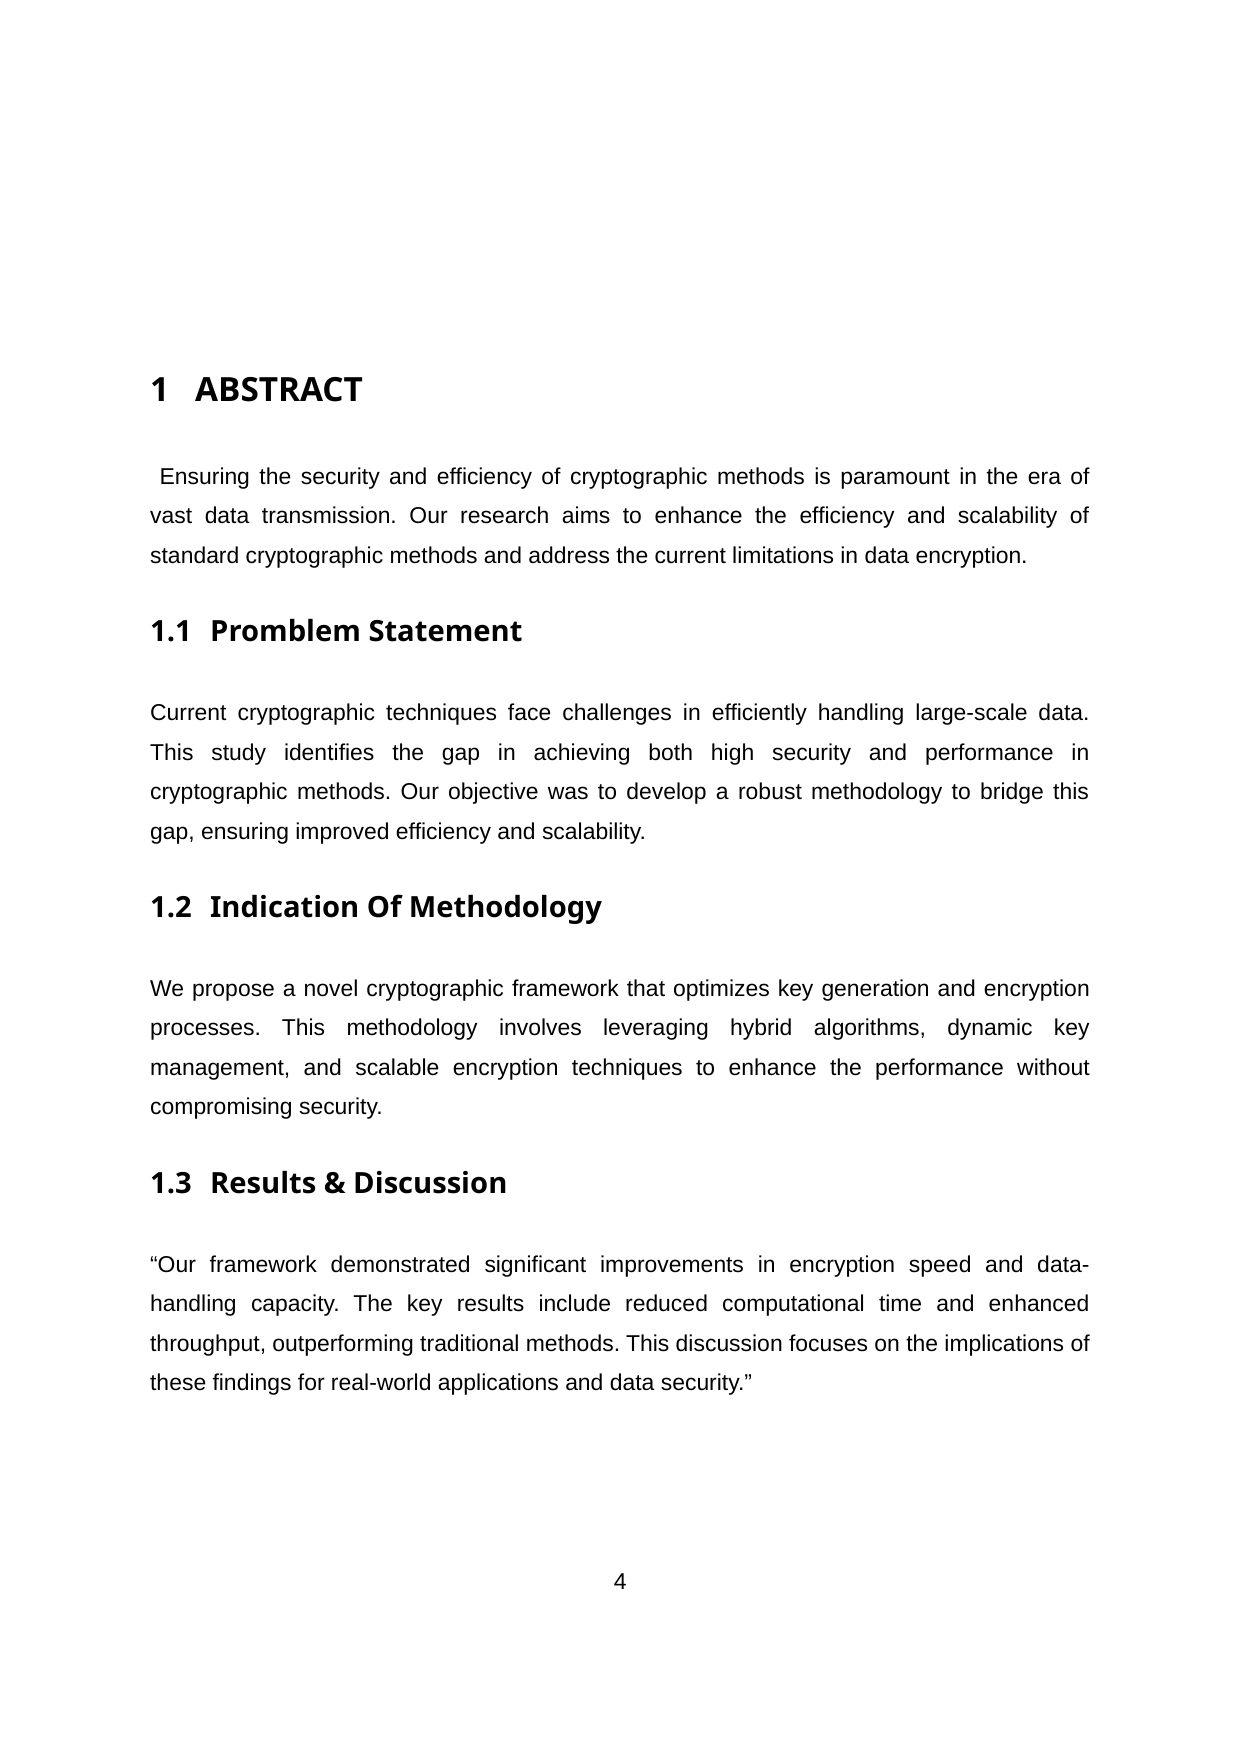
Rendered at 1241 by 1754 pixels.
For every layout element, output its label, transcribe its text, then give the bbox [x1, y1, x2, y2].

subtitle Indication Of Methodology [150, 886, 1090, 926]
text Current cryptographic techniques face challenges in efficiently handling large-scale data. This study identifies the gap in achieving both high security and performance in cryptographic methods. Our objective was to develop a robust methodology to bridge this gap, ensuring improved efficiency and scalability. [150, 699, 1090, 844]
text We propose a novel cryptographic framework that optimizes key generation and encryption processes. This methodology involves leveraging hybrid algorithms, dynamic key management, and scalable encryption techniques to enhance the performance without compromising security. [150, 975, 1090, 1120]
text Ensuring the security and efficiency of cryptographic methods is paramount in the era of vast data transmission. Our research aims to enhance the efficiency and scalability of standard cryptographic methods and address the current limitations in data encryption. [150, 463, 1090, 568]
subtitle Results & Discussion [150, 1162, 1090, 1202]
subtitle ABSTRACT [150, 366, 1090, 411]
text “Our framework demonstrated significant improvements in encryption speed and data-handling capacity. The key results include reduced computational time and enhanced throughput, outperforming traditional methods. This discussion focuses on the implications of these findings for real-world applications and data security.” [150, 1251, 1090, 1395]
subtitle Promblem Statement [150, 611, 1090, 650]
